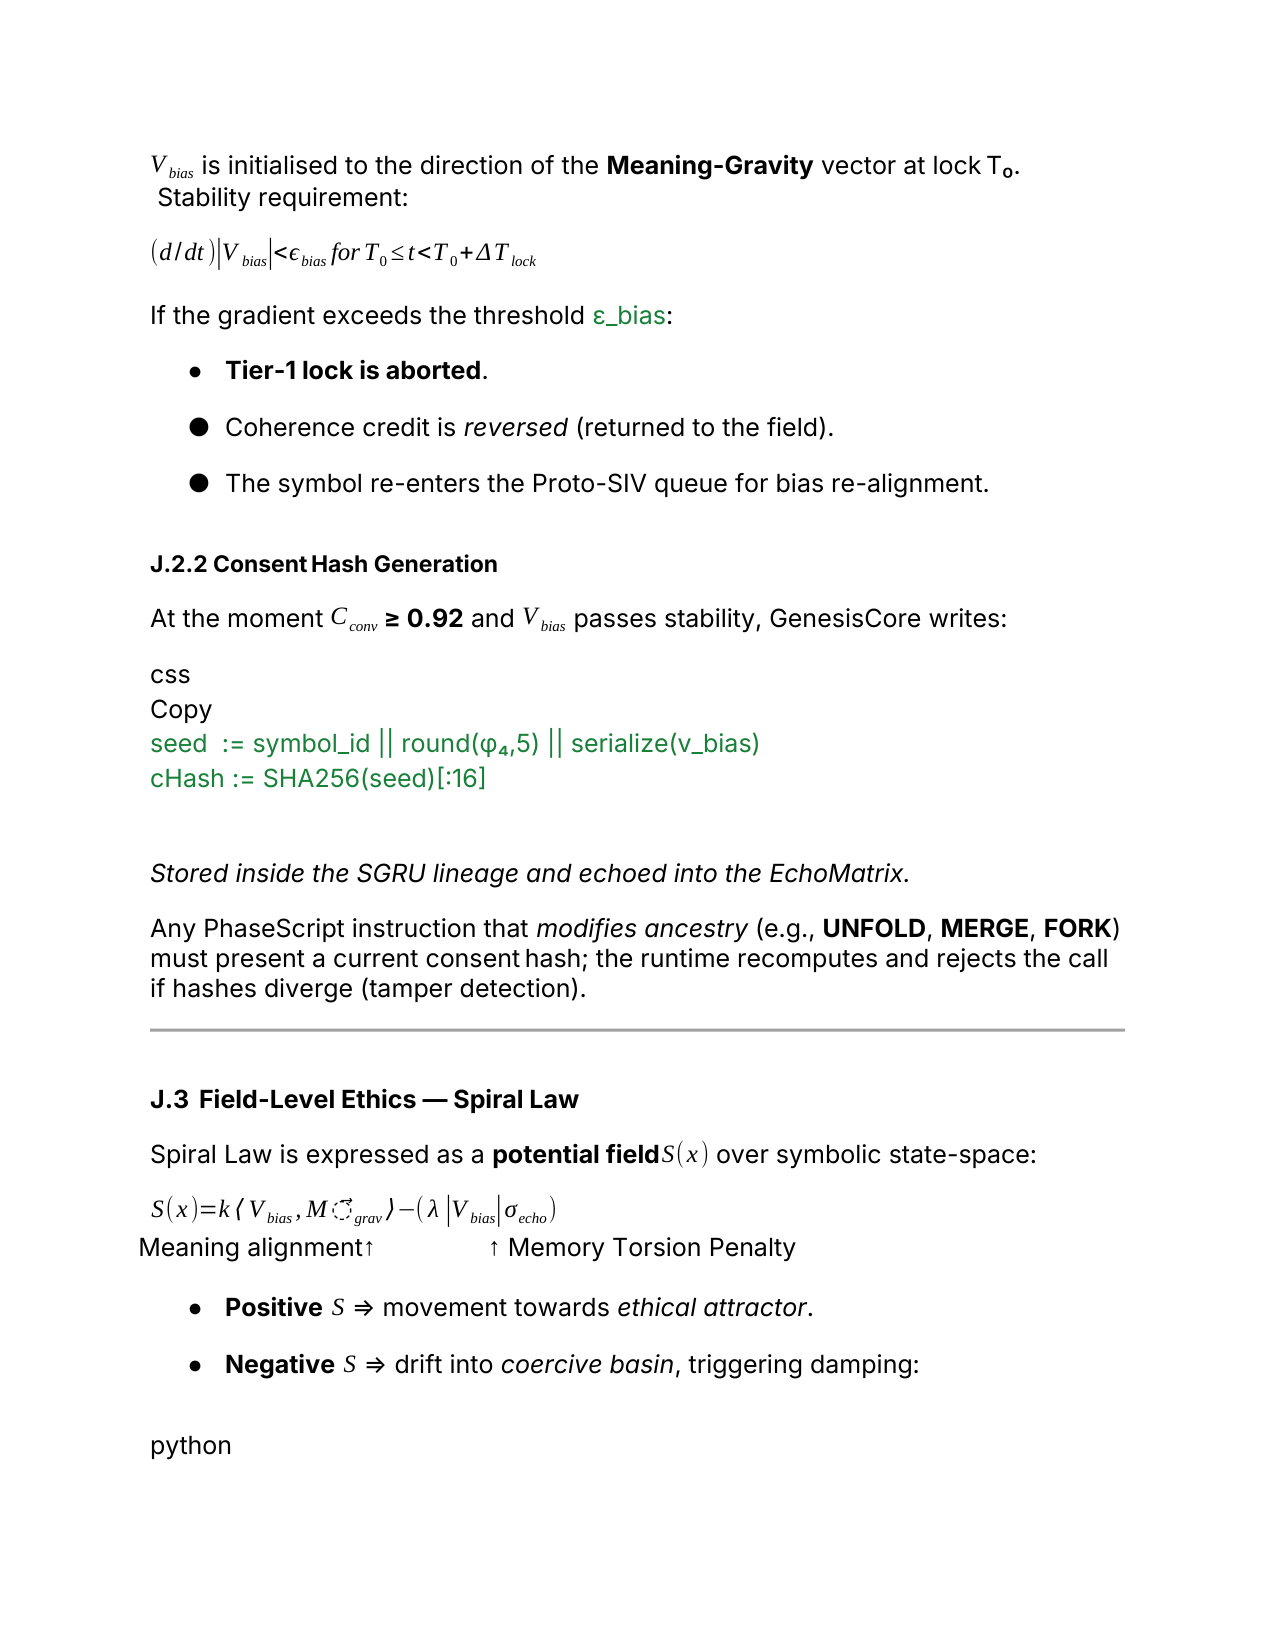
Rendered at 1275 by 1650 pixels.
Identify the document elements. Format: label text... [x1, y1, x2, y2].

list Tier‑1 lock is aborted. [187, 356, 1125, 412]
text At the moment ≥ 0.92 and passes stability, GenesisCore writes: [150, 603, 1125, 634]
text is initialised to the direction of the Meaning‑Gravity vector at lock T₀. Stability requirement: [150, 150, 1125, 212]
list The symbol re‑enters the Proto‑SIV queue for bias re‑alignment. [187, 469, 1125, 525]
text Meaning alignment Memory Torsion Penalty [75, 1233, 1125, 1263]
text python [150, 1430, 1125, 1461]
subtitle J.2.2 Consent Hash Generation [150, 550, 1125, 578]
text css [150, 659, 1125, 689]
text Any PhaseScript instruction that modifies ancestry (e.g., UNFOLD, MERGE, FORK) must present a current consent hash; the runtime recomputes and rejects the call if hashes diverge (tamper detection). [150, 913, 1125, 1003]
text Stored inside the SGRU lineage and echoed into the EchoMatrix. [150, 858, 1125, 888]
list Positive ⇒ movement towards ethical attractor. [187, 1292, 1125, 1349]
text cHash := SHA256(seed)[:16] [150, 763, 1125, 793]
list Coherence credit is reversed (returned to the field). [187, 412, 1125, 469]
subtitle J.3 Field‑Level Ethics — Spiral Law [150, 1084, 1125, 1114]
text seed := symbol_id || round(φ₄,5) || serialize(v_bias) [150, 729, 1125, 759]
text If the gradient exceeds the threshold ε_bias: [150, 300, 1125, 331]
list Negative ⇒ drift into coercive basin, triggering damping: [187, 1349, 1125, 1405]
text Copy [150, 694, 1125, 724]
text Spiral Law is expressed as a potential field over symbolic state‑space: [150, 1139, 1125, 1169]
